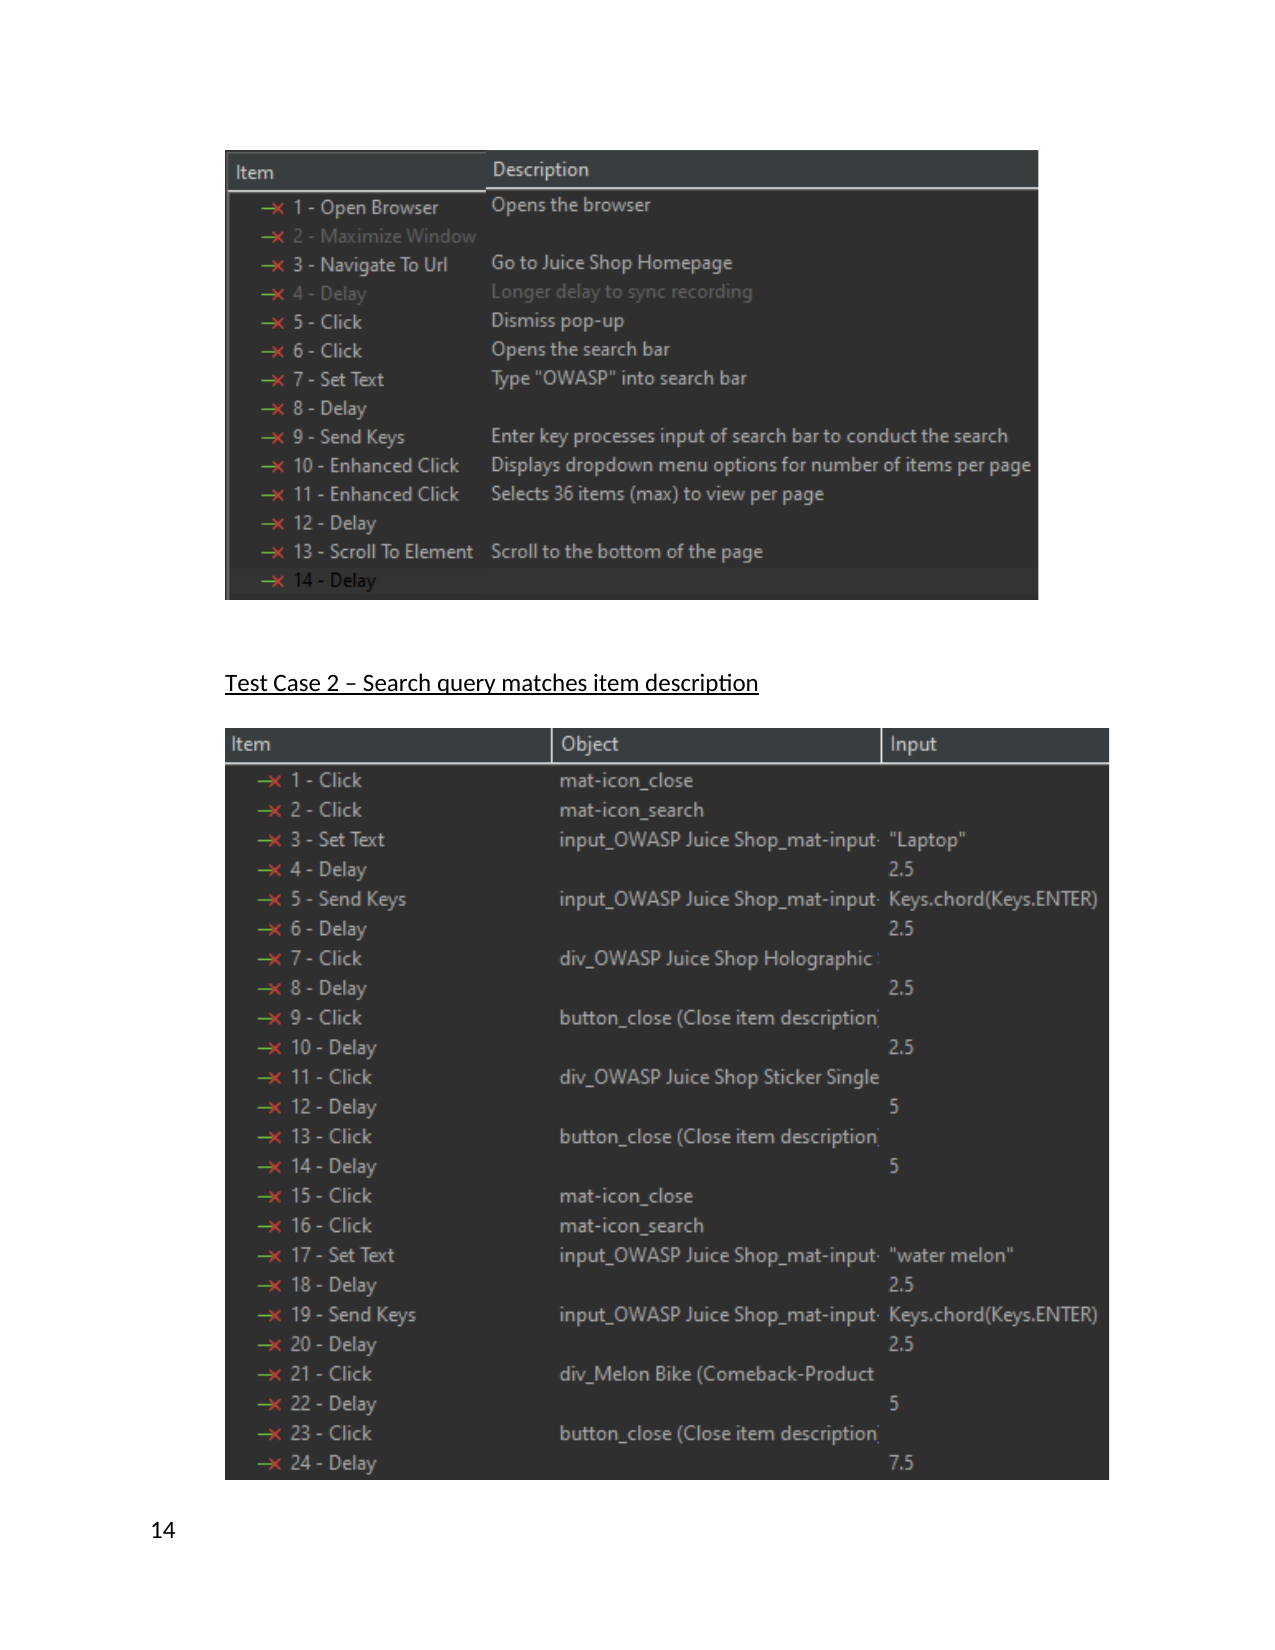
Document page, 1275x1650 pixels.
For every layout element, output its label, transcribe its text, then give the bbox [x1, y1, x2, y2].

text Test Case 2 – Search query matches item description [150, 667, 1125, 698]
picture [225, 728, 1110, 1480]
picture [225, 150, 1039, 600]
